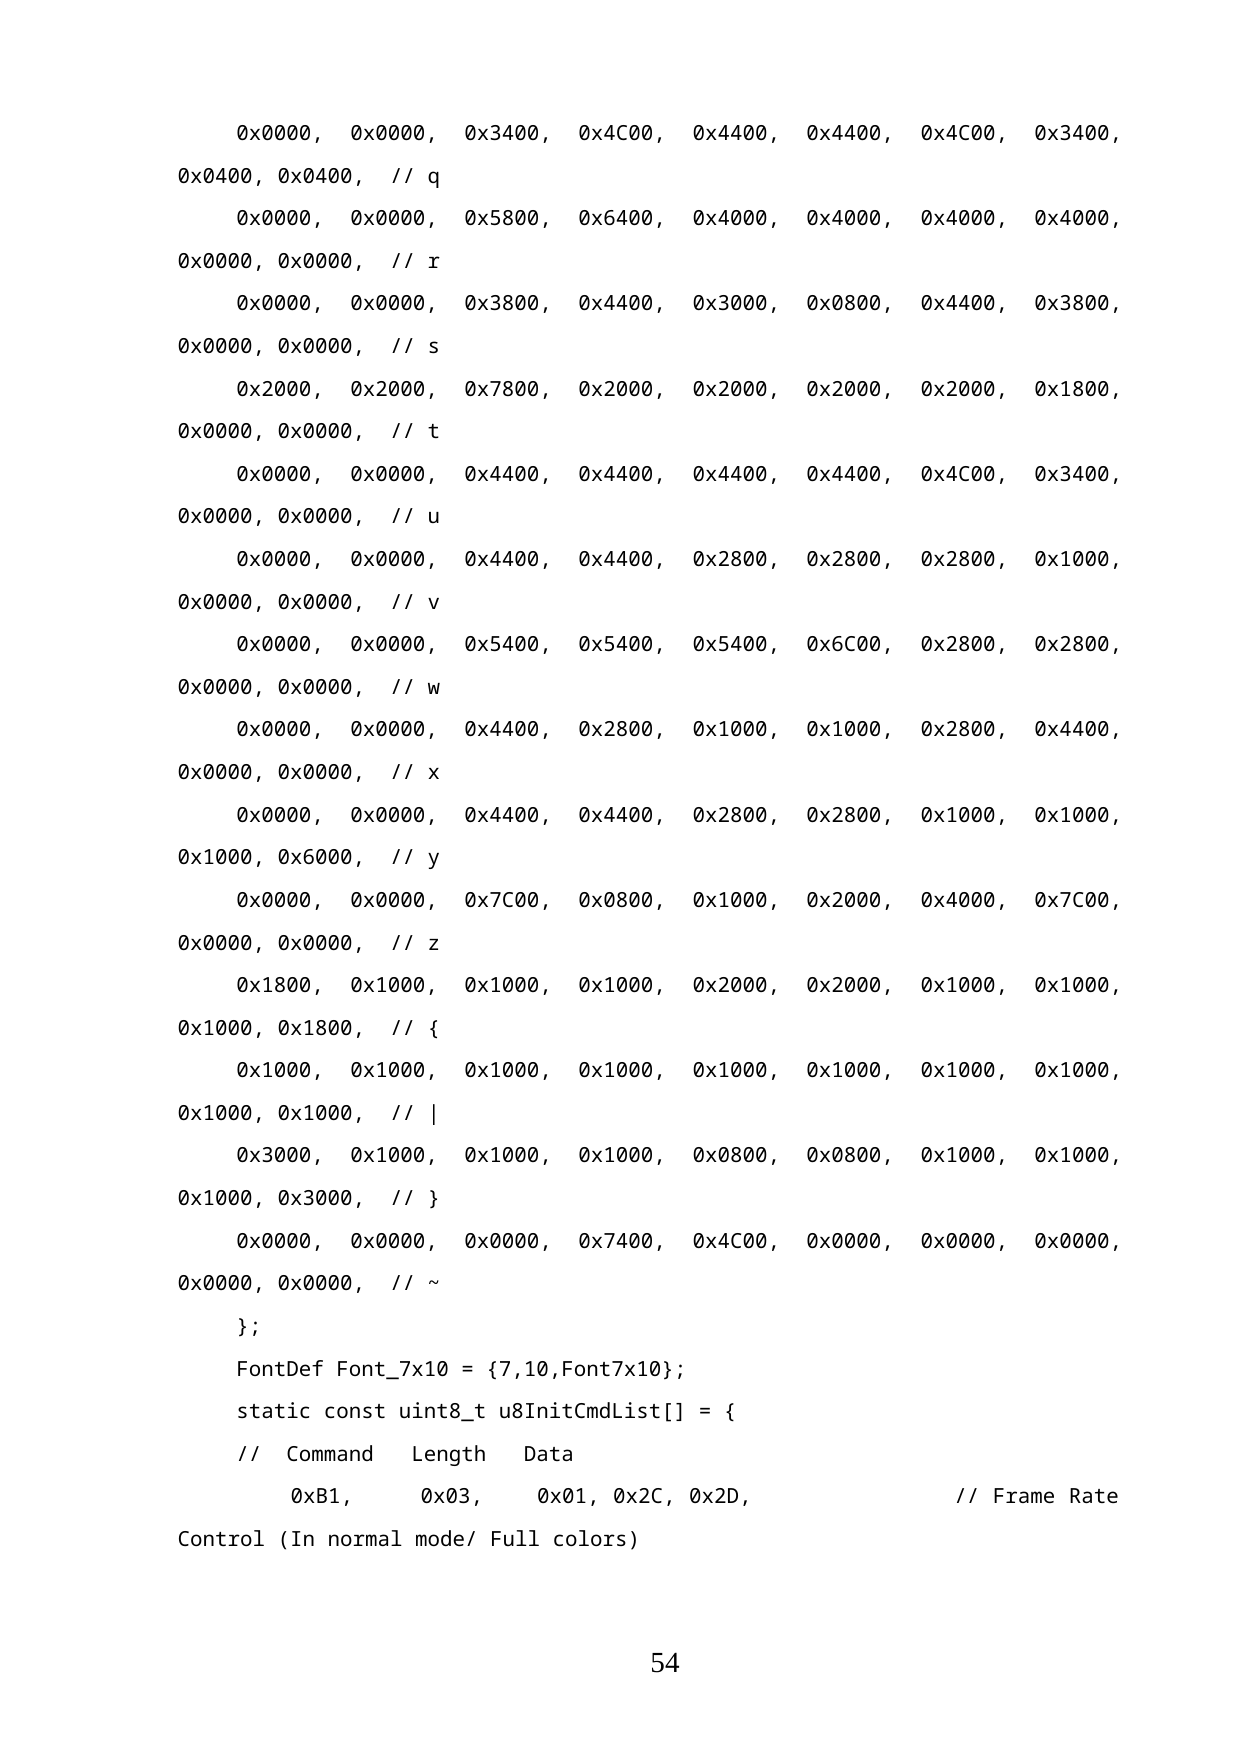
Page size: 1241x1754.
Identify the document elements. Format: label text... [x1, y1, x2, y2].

text static const uint8_t u8InitCmdList[] = { [177, 1396, 1122, 1425]
text 0x1800, 0x1000, 0x1000, 0x1000, 0x2000, 0x2000, 0x1000, 0x1000, 0x1000, 0x1800, // { [177, 970, 1122, 1041]
text 0x1000, 0x1000, 0x1000, 0x1000, 0x1000, 0x1000, 0x1000, 0x1000, 0x1000, 0x1000, // | [177, 1055, 1122, 1126]
text 0x3000, 0x1000, 0x1000, 0x1000, 0x0800, 0x0800, 0x1000, 0x1000, 0x1000, 0x3000, // } [177, 1141, 1122, 1212]
text 0x0000, 0x0000, 0x3800, 0x4400, 0x3000, 0x0800, 0x4400, 0x3800, 0x0000, 0x0000, // s [177, 288, 1122, 359]
text 0x2000, 0x2000, 0x7800, 0x2000, 0x2000, 0x2000, 0x2000, 0x1800, 0x0000, 0x0000, // t [177, 374, 1122, 445]
text }; [177, 1311, 1122, 1339]
text 0x0000, 0x0000, 0x4400, 0x4400, 0x4400, 0x4400, 0x4C00, 0x3400, 0x0000, 0x0000, // u [177, 459, 1122, 530]
text 0x0000, 0x0000, 0x7C00, 0x0800, 0x1000, 0x2000, 0x4000, 0x7C00, 0x0000, 0x0000, // z [177, 885, 1122, 956]
text 0xB1, 0x03, 0x01, 0x2C, 0x2D, // Frame Rate Control (In normal mode/ Full colors) [177, 1481, 1122, 1552]
text 0x0000, 0x0000, 0x5400, 0x5400, 0x5400, 0x6C00, 0x2800, 0x2800, 0x0000, 0x0000, // w [177, 629, 1122, 700]
text 0x0000, 0x0000, 0x4400, 0x4400, 0x2800, 0x2800, 0x2800, 0x1000, 0x0000, 0x0000, // v [177, 544, 1122, 615]
text 0x0000, 0x0000, 0x3400, 0x4C00, 0x4400, 0x4400, 0x4C00, 0x3400, 0x0400, 0x0400, // q [177, 118, 1122, 189]
text // Command Length Data [177, 1439, 1122, 1467]
text 0x0000, 0x0000, 0x4400, 0x4400, 0x2800, 0x2800, 0x1000, 0x1000, 0x1000, 0x6000, // y [177, 800, 1122, 871]
text FontDef Font_7x10 = {7,10,Font7x10}; [177, 1354, 1122, 1382]
text 0x0000, 0x0000, 0x0000, 0x7400, 0x4C00, 0x0000, 0x0000, 0x0000, 0x0000, 0x0000, // ~ [177, 1226, 1122, 1297]
text 0x0000, 0x0000, 0x5800, 0x6400, 0x4000, 0x4000, 0x4000, 0x4000, 0x0000, 0x0000, // r [177, 203, 1122, 274]
text 0x0000, 0x0000, 0x4400, 0x2800, 0x1000, 0x1000, 0x2800, 0x4400, 0x0000, 0x0000, // x [177, 714, 1122, 786]
